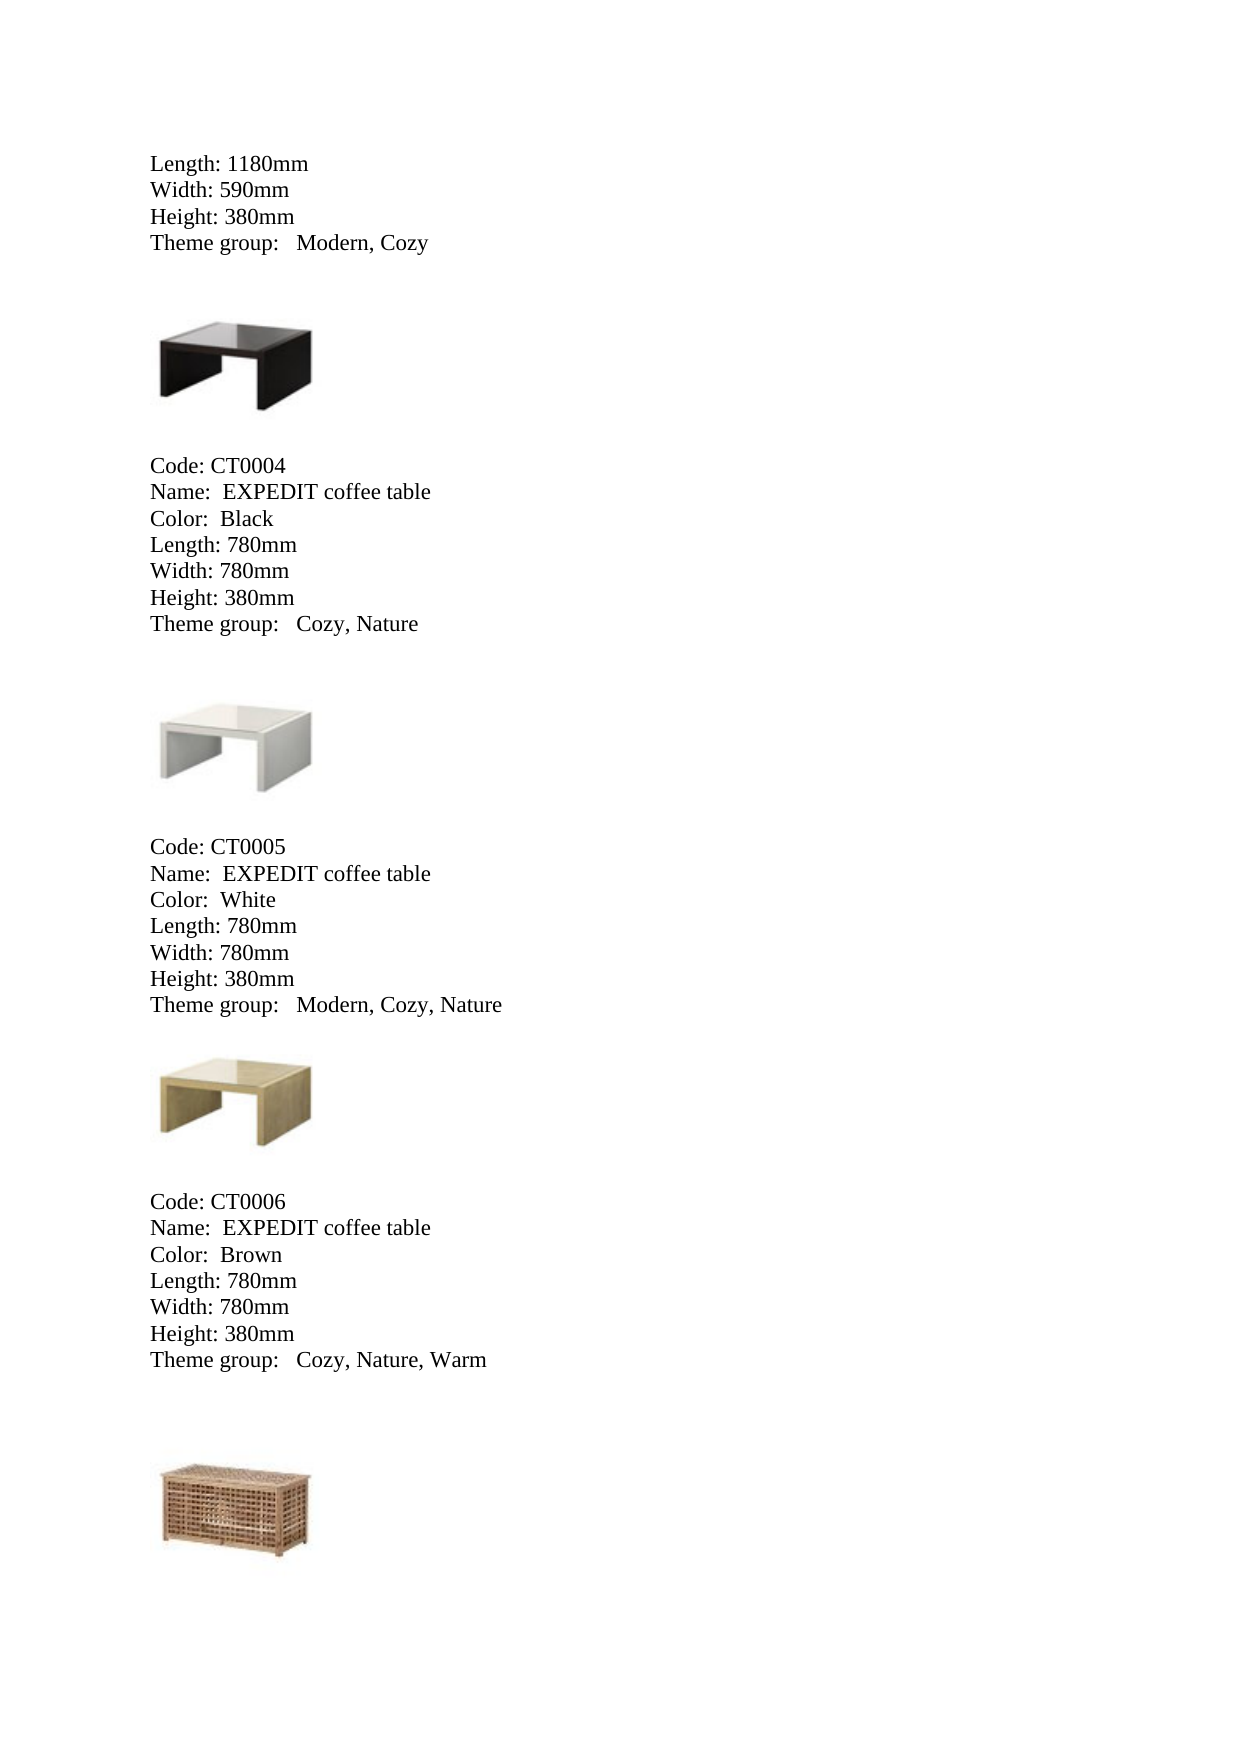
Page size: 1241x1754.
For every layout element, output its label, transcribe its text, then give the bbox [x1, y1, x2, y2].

text Height: 380mm [150, 203, 1090, 229]
text Height: 380mm [150, 1320, 1090, 1346]
text Color: Black [150, 505, 1090, 531]
text Width: 590mm [150, 176, 1090, 203]
text Length: 1180mm [150, 150, 1090, 176]
text Theme group: Cozy, Nature, Warm [150, 1346, 1090, 1372]
text Name: EXPEDIT coffee table [150, 478, 1090, 505]
text Name: EXPEDIT coffee table [150, 1214, 1090, 1241]
text Color: White [150, 886, 1090, 912]
text Theme group: Cozy, Nature [150, 610, 1090, 637]
text Width: 780mm [150, 1293, 1090, 1320]
text Code: CT0005 [150, 833, 1090, 859]
text Color: Brown [150, 1241, 1090, 1267]
text Width: 780mm [150, 939, 1090, 965]
picture [150, 662, 322, 834]
text Length: 780mm [150, 1267, 1090, 1293]
picture [150, 281, 322, 452]
picture [150, 1017, 322, 1188]
text Length: 780mm [150, 531, 1090, 557]
text Width: 780mm [150, 557, 1090, 584]
text Code: CT0004 [150, 452, 1090, 478]
text Name: EXPEDIT coffee table [150, 859, 1090, 886]
text Code: CT0006 [150, 1188, 1090, 1214]
text Height: 380mm [150, 965, 1090, 991]
text Theme group: Modern, Cozy, Nature [150, 991, 1090, 1018]
text Theme group: Modern, Cozy [150, 229, 1090, 255]
text Length: 780mm [150, 912, 1090, 939]
text Height: 380mm [150, 584, 1090, 610]
picture [150, 1425, 321, 1596]
